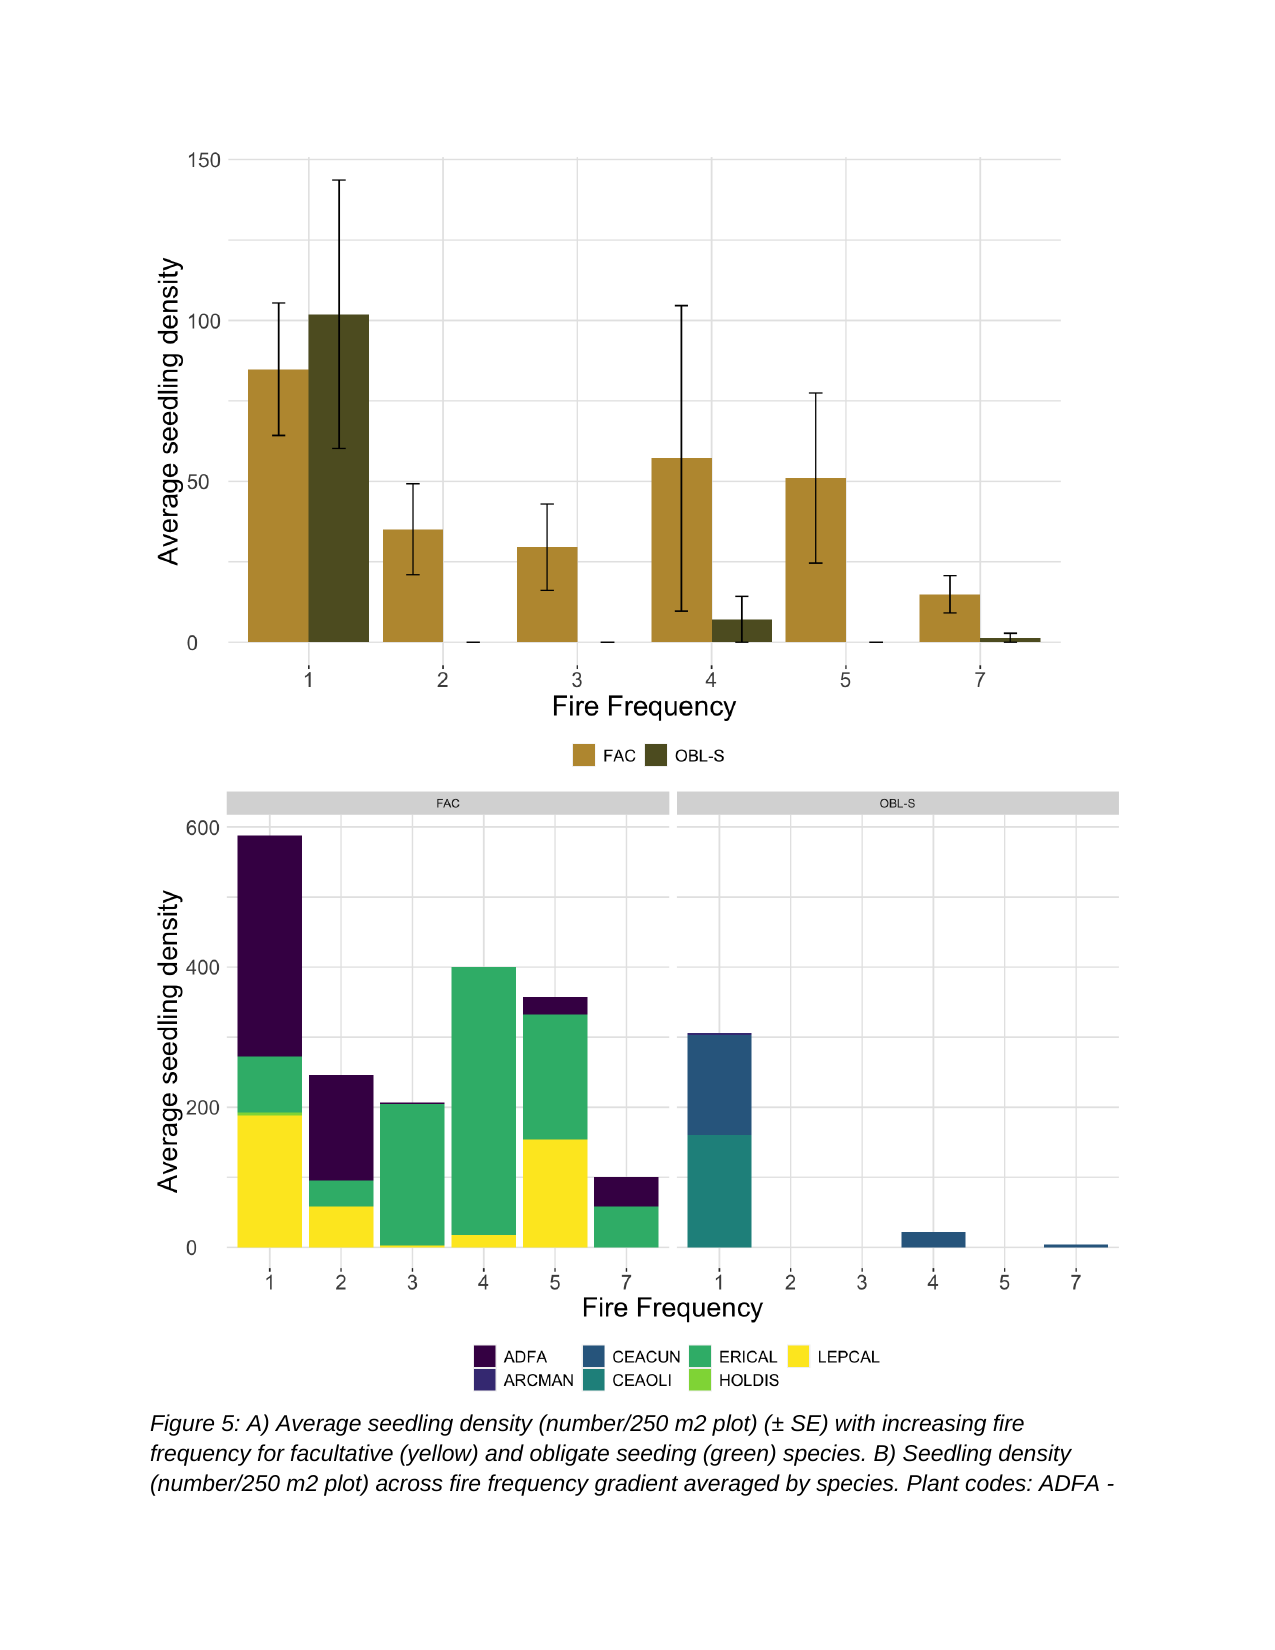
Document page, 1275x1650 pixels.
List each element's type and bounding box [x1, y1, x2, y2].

picture [150, 785, 1125, 1406]
text [150, 1410, 1125, 1496]
picture [150, 150, 1068, 782]
